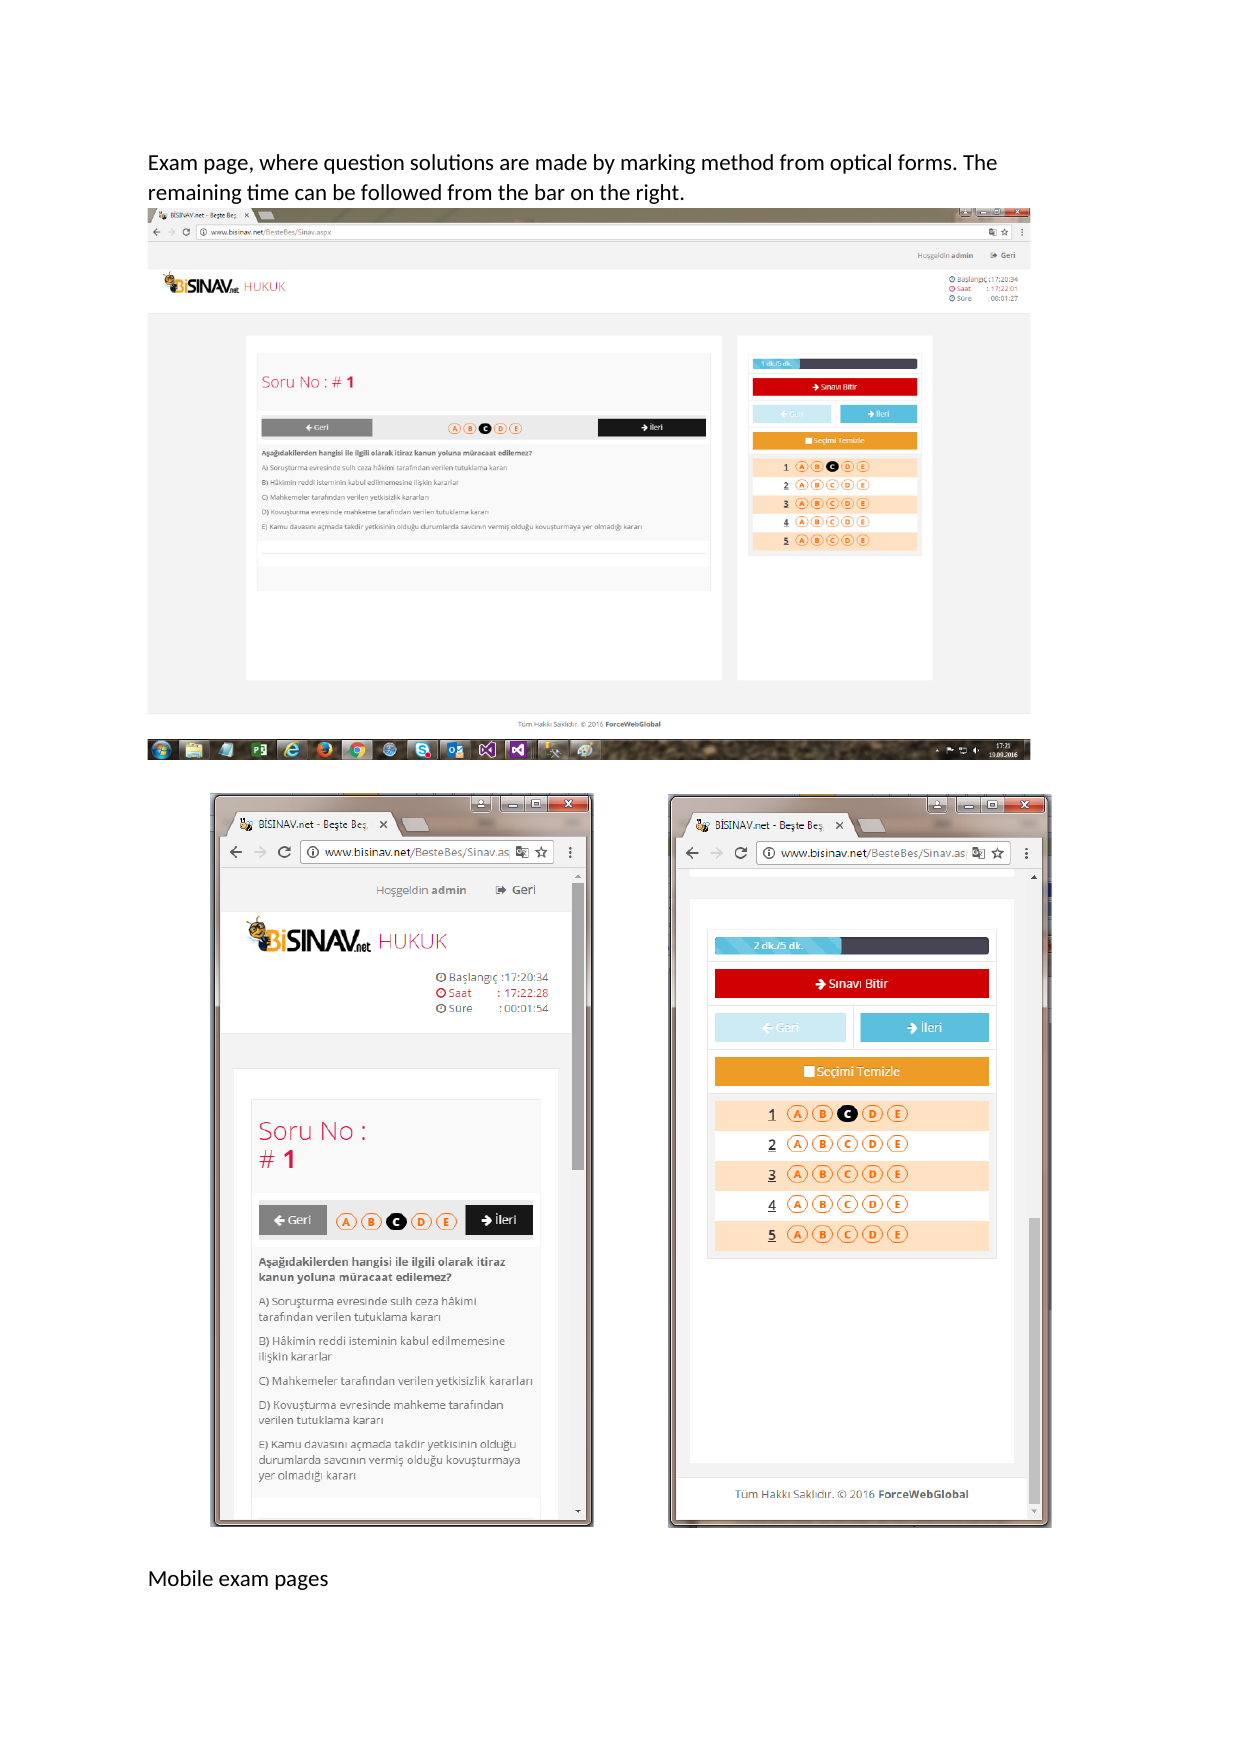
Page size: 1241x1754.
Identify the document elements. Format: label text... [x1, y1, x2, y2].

picture [667, 794, 1052, 1525]
picture [209, 793, 594, 1525]
picture [147, 208, 1031, 760]
